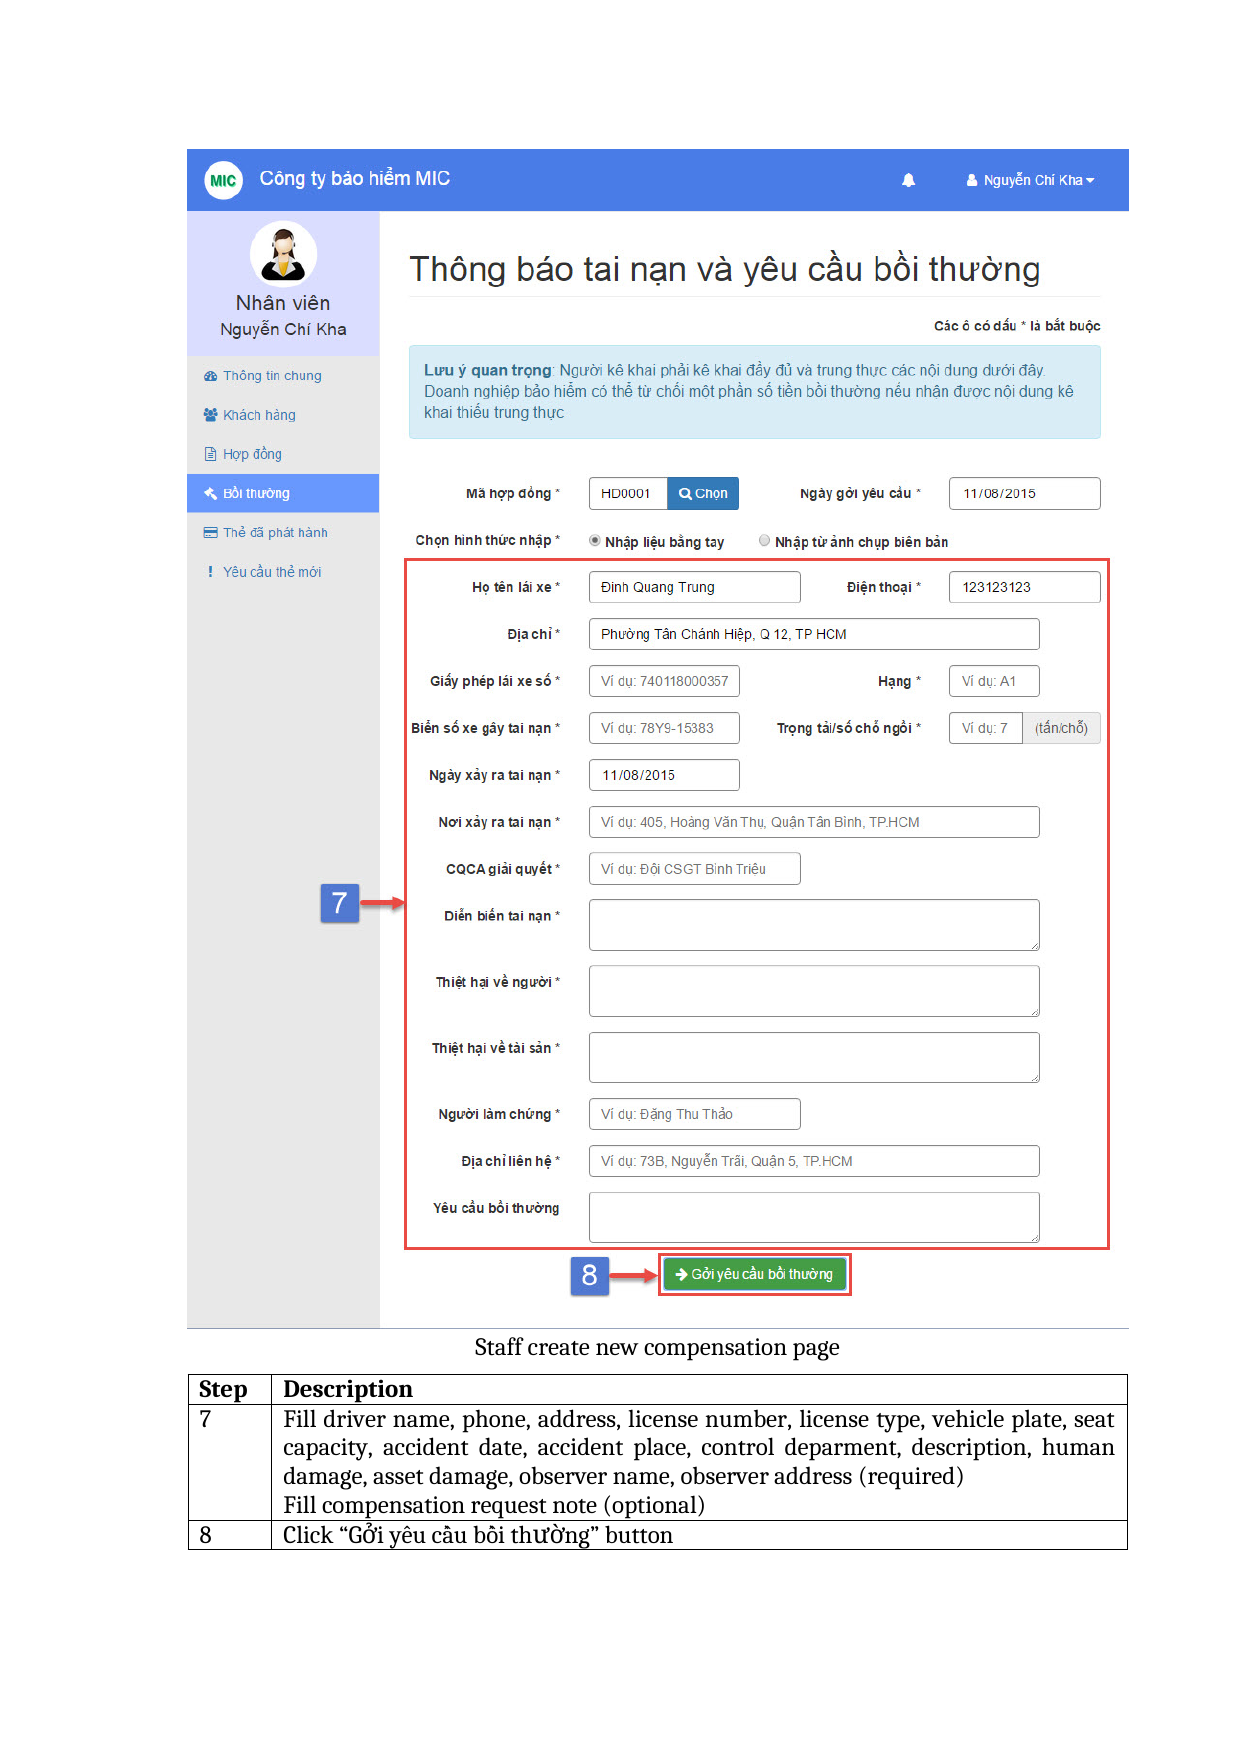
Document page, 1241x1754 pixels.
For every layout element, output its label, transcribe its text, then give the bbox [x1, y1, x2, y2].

table_header Description [272, 1375, 1127, 1403]
table_cell 8 [189, 1521, 271, 1549]
table_header Step [189, 1375, 271, 1403]
table_cell 7 [189, 1405, 271, 1519]
table_cell Fill driver name, phone, address, license number, license type, vehicle plate, seat capacity, accident date, accident place, control deparment, description, human damage, asset damage, observer name, observer address (required) Fill compensation request note (optional) [272, 1405, 1127, 1519]
picture [187, 149, 1129, 1329]
subtitle Staff create new compensation page [187, 1332, 1128, 1361]
table_cell Click “Gởi yêu cầu bồi thường” button [272, 1521, 1127, 1549]
